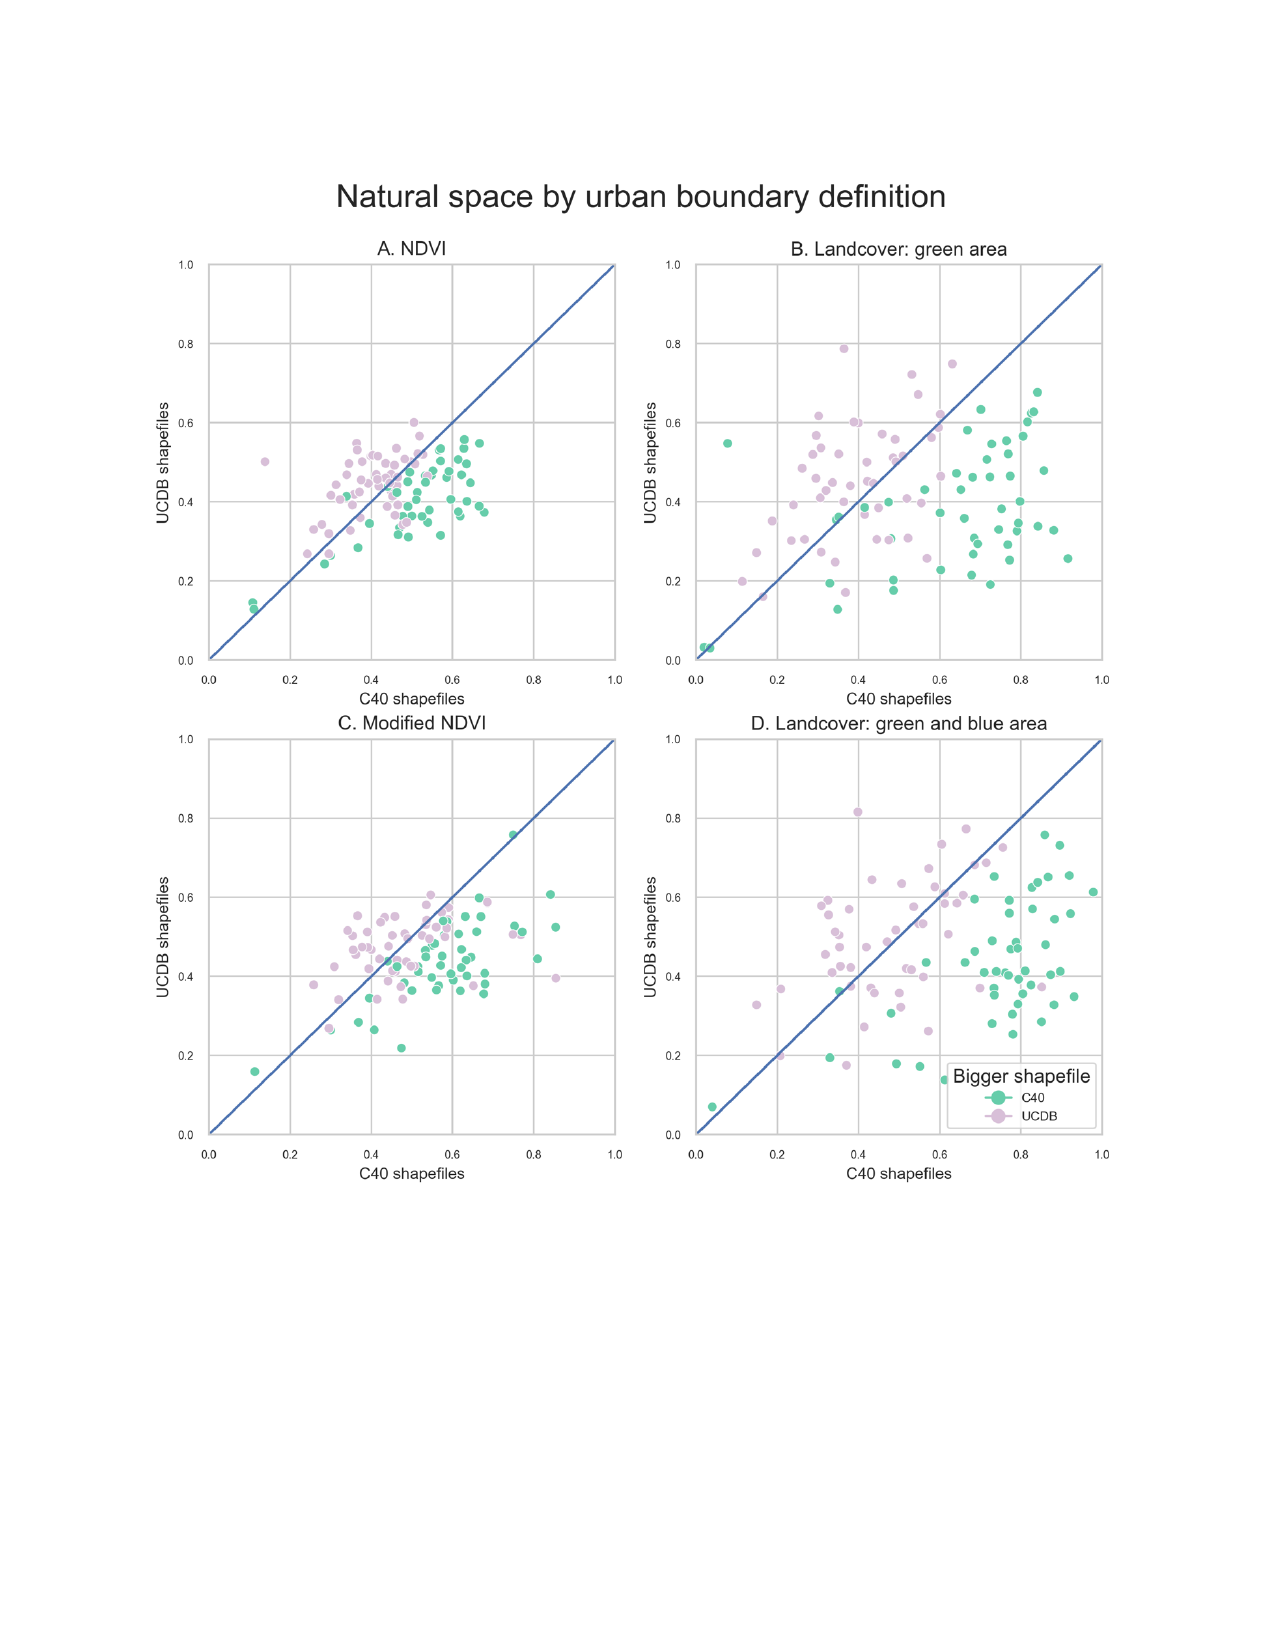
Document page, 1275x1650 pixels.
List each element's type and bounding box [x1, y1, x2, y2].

picture [145, 173, 1118, 1191]
